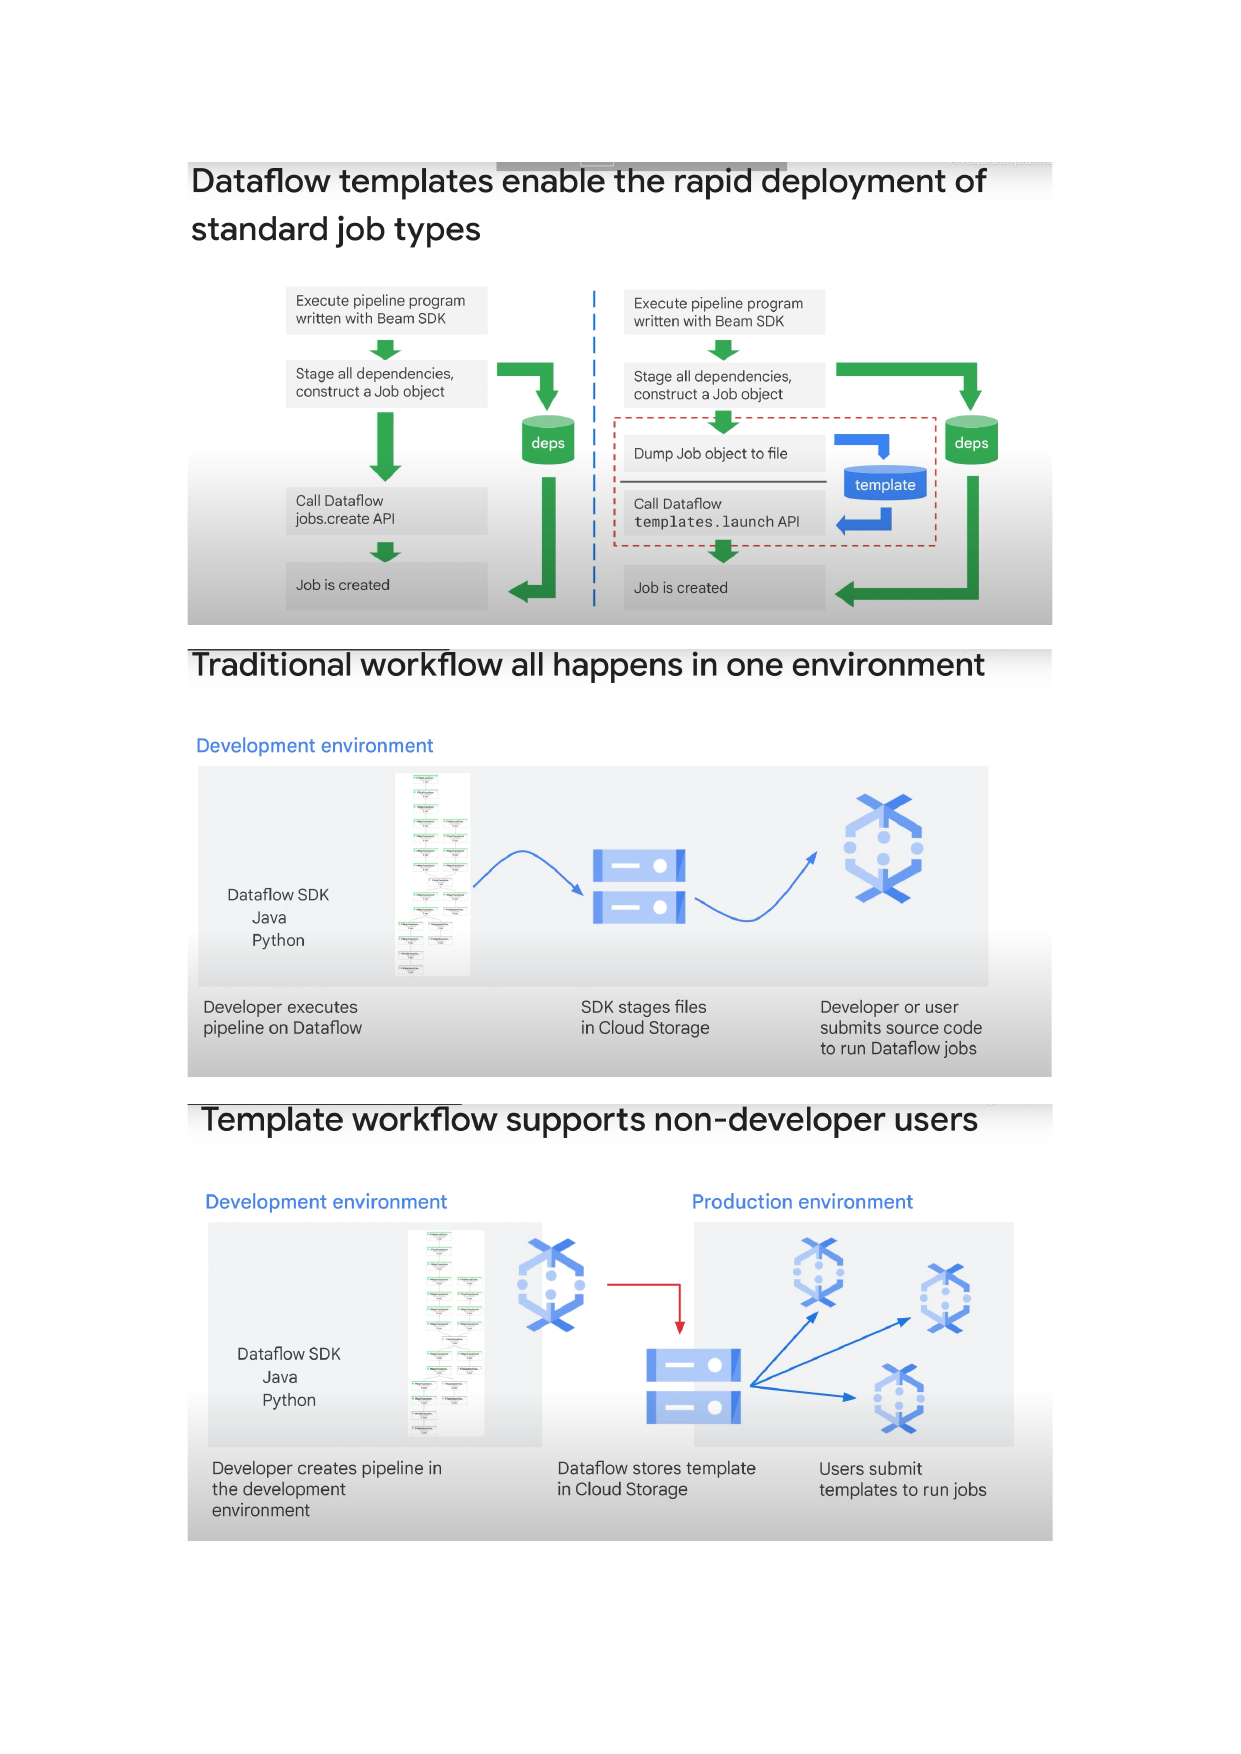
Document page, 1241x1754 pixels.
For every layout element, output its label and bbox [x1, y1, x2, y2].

picture [187, 1104, 1053, 1541]
picture [187, 649, 1052, 1077]
picture [187, 162, 1053, 625]
